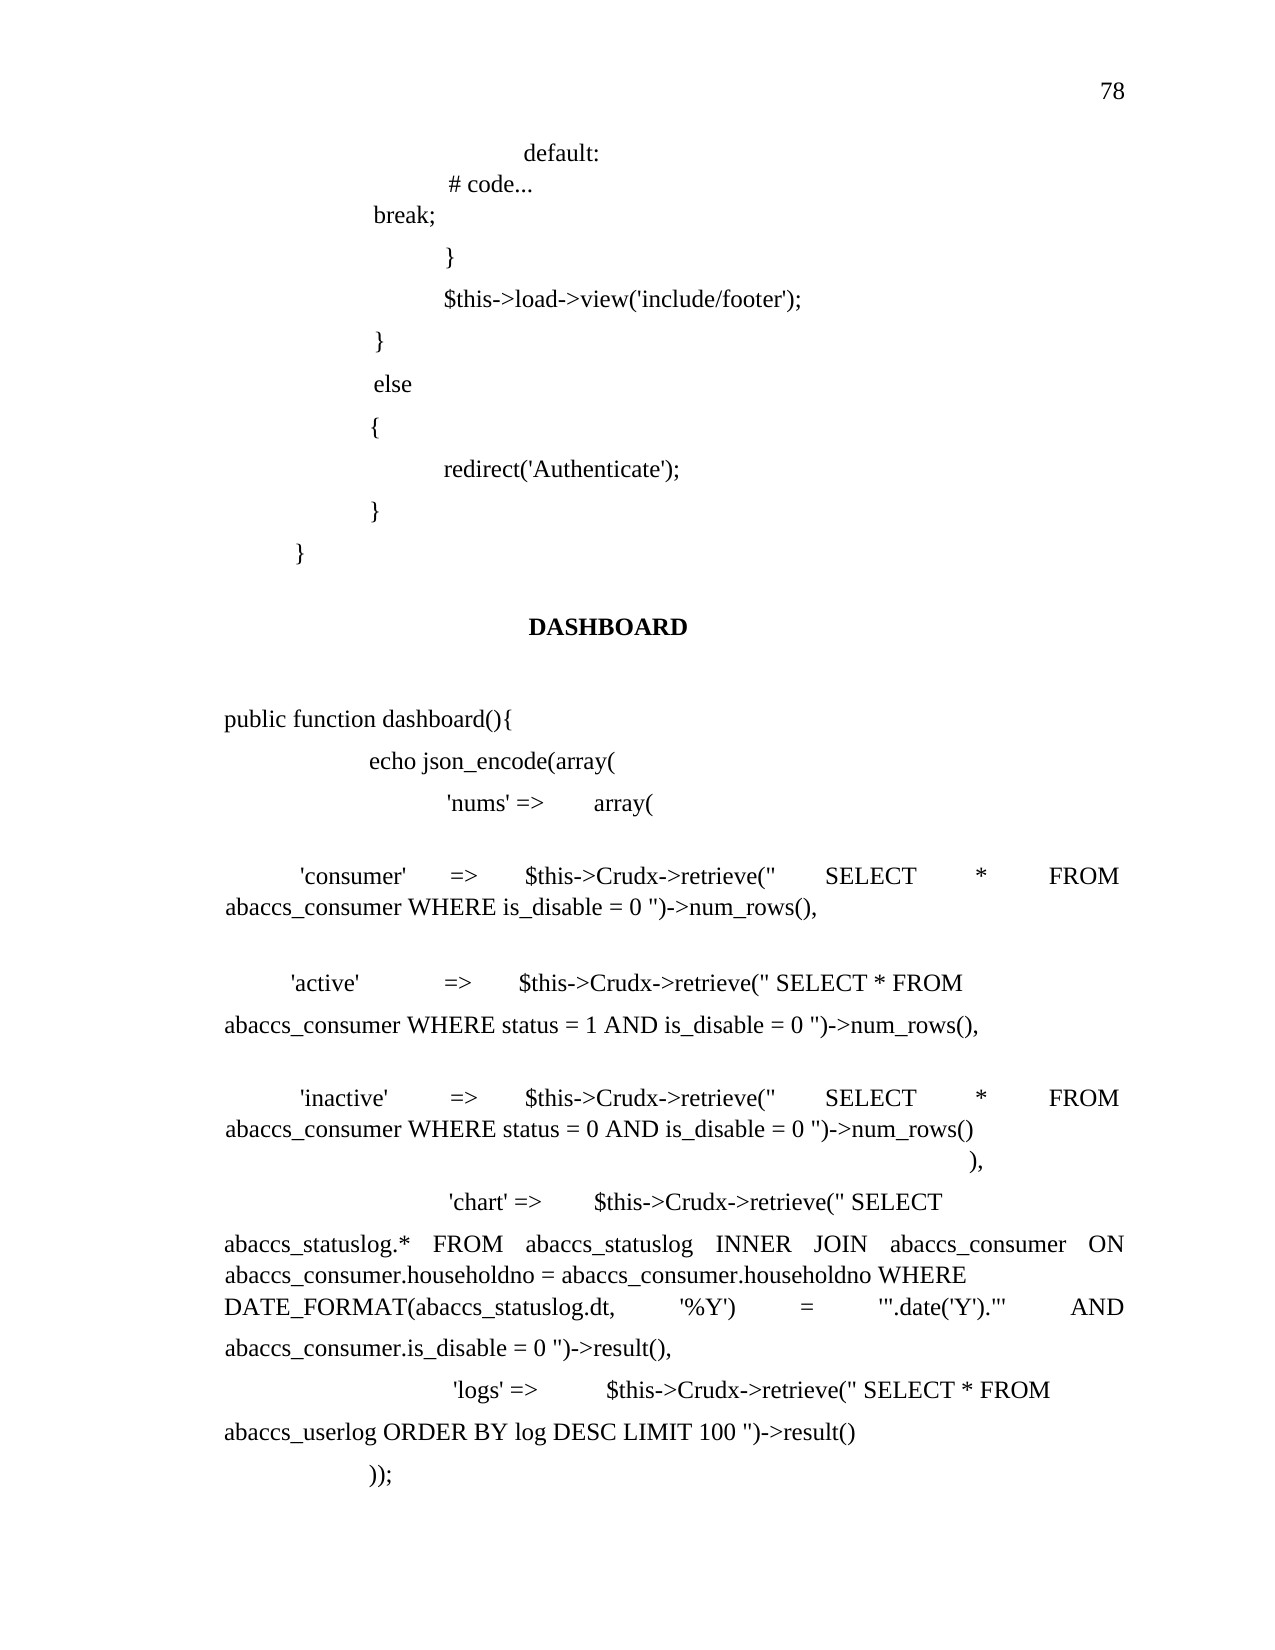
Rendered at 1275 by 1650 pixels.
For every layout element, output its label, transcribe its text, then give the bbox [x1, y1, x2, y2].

text abaccs_userlog ORDER BY log DESC LIMIT 100 ")->result() [224, 1417, 1125, 1446]
text ), [148, 1145, 1138, 1174]
text DATE_FORMAT(abaccs_statuslog.dt, '%Y') = '".date('Y')."' AND abaccs_consumer.is_disable = 0 ")->result(), [224, 1292, 1125, 1362]
text )); [148, 1459, 1138, 1488]
text $this->load->view('include/footer'); [148, 284, 1138, 313]
text default: # code... break; [225, 138, 769, 229]
table_cell 'inactive' => $this->Crudx->retrieve(" SELECT * abaccs_consumer WHERE status = 0 AND is_disable = 0 ")->num_rows() [150, 1083, 1048, 1145]
table_header FROM [1049, 861, 1126, 1083]
text echo json_encode(array( [148, 746, 1138, 775]
table_header 'consumer' => $this->Crudx->retrieve(" SELECT * abaccs_consumer WHERE is_disable = 0 ")->num_rows(), 'active' => $this->Crudx->retrieve(" SELECT * FROM abaccs_consumer WHERE status = 1 AND is_disable = 0 ")->num_rows(), [150, 861, 1048, 1083]
text } else [149, 326, 445, 398]
subtitle DASHBOARD [219, 612, 997, 641]
text { [148, 412, 1138, 440]
text } [148, 242, 1138, 271]
text } [148, 538, 1138, 567]
text public function dashboard(){ [224, 704, 1125, 733]
text redirect('Authenticate'); [148, 454, 1138, 482]
text 'logs' => $this->Crudx->retrieve(" SELECT * FROM [148, 1375, 1138, 1404]
text 'nums' => array( [148, 788, 1138, 817]
text 'chart' => $this->Crudx->retrieve(" SELECT [148, 1187, 1138, 1216]
table_cell FROM [1049, 1083, 1126, 1145]
text } [148, 496, 1138, 524]
text abaccs_statuslog.* FROM abaccs_statuslog INNER JOIN abaccs_consumer ON abaccs_consumer.householdno = abaccs_consumer.householdno WHERE [224, 1229, 1125, 1289]
